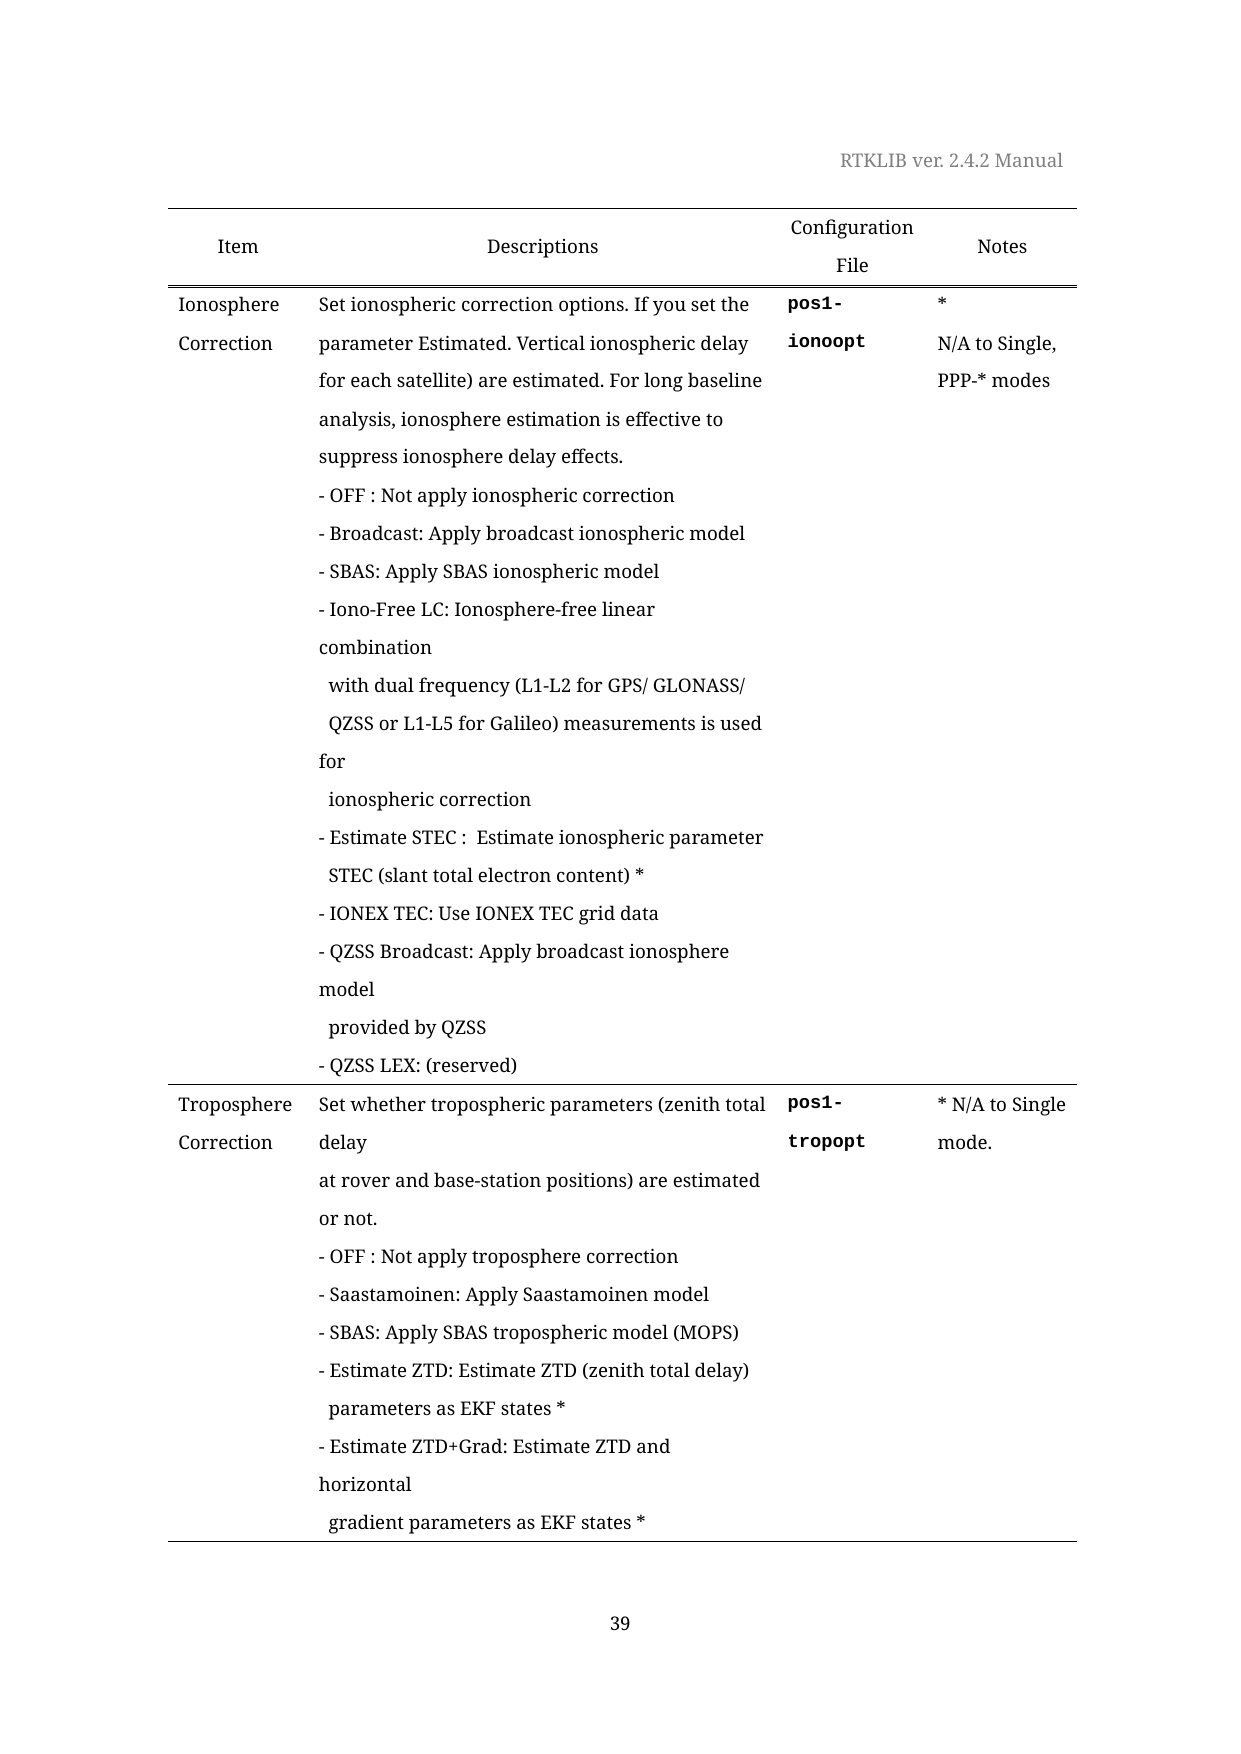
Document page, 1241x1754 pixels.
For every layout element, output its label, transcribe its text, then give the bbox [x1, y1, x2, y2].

table_header Notes [927, 209, 1077, 284]
table_header Configuration File [777, 209, 927, 284]
table_cell pos1- ionoopt [777, 288, 927, 1084]
table_cell Set ionospheric correction options. If you set the parameter Estimated. Vertical ionospheric delay for each satellite) are estimated. For long baseline analysis, ionosphere estimation is effective to suppress ionosphere delay effects. - OFF : Not apply ionospheric correction - Broadcast: Apply broadcast ionospheric model - SBAS: Apply SBAS ionospheric model - Iono-Free LC: Ionosphere-free linear combination with dual frequency (L1-L2 for GPS/ GLONASS/ QZSS or L1-L5 for Galileo) measurements is used for ionospheric correction - Estimate STEC : Estimate ionospheric parameter STEC (slant total electron content) * - IONEX TEC: Use IONEX TEC grid data - QZSS Broadcast: Apply broadcast ionosphere model provided by QZSS - QZSS LEX: (reserved) [308, 288, 777, 1084]
table_cell * N/A to Single mode. [927, 1085, 1077, 1541]
table_cell Troposphere Correction [168, 1085, 308, 1541]
table_cell Set whether tropospheric parameters (zenith total delay at rover and base-station positions) are estimated or not. - OFF : Not apply troposphere correction - Saastamoinen: Apply Saastamoinen model - SBAS: Apply SBAS tropospheric model (MOPS) - Estimate ZTD: Estimate ZTD (zenith total delay) parameters as EKF states * - Estimate ZTD+Grad: Estimate ZTD and horizontal gradient parameters as EKF states * [308, 1085, 777, 1541]
table_cell * N/A to Single, PPP-* modes [927, 288, 1077, 1084]
table_header Item [168, 209, 308, 284]
table_cell pos1- tropopt [777, 1085, 927, 1541]
table_cell Ionosphere Correction [168, 288, 308, 1084]
table_header Descriptions [308, 209, 777, 284]
